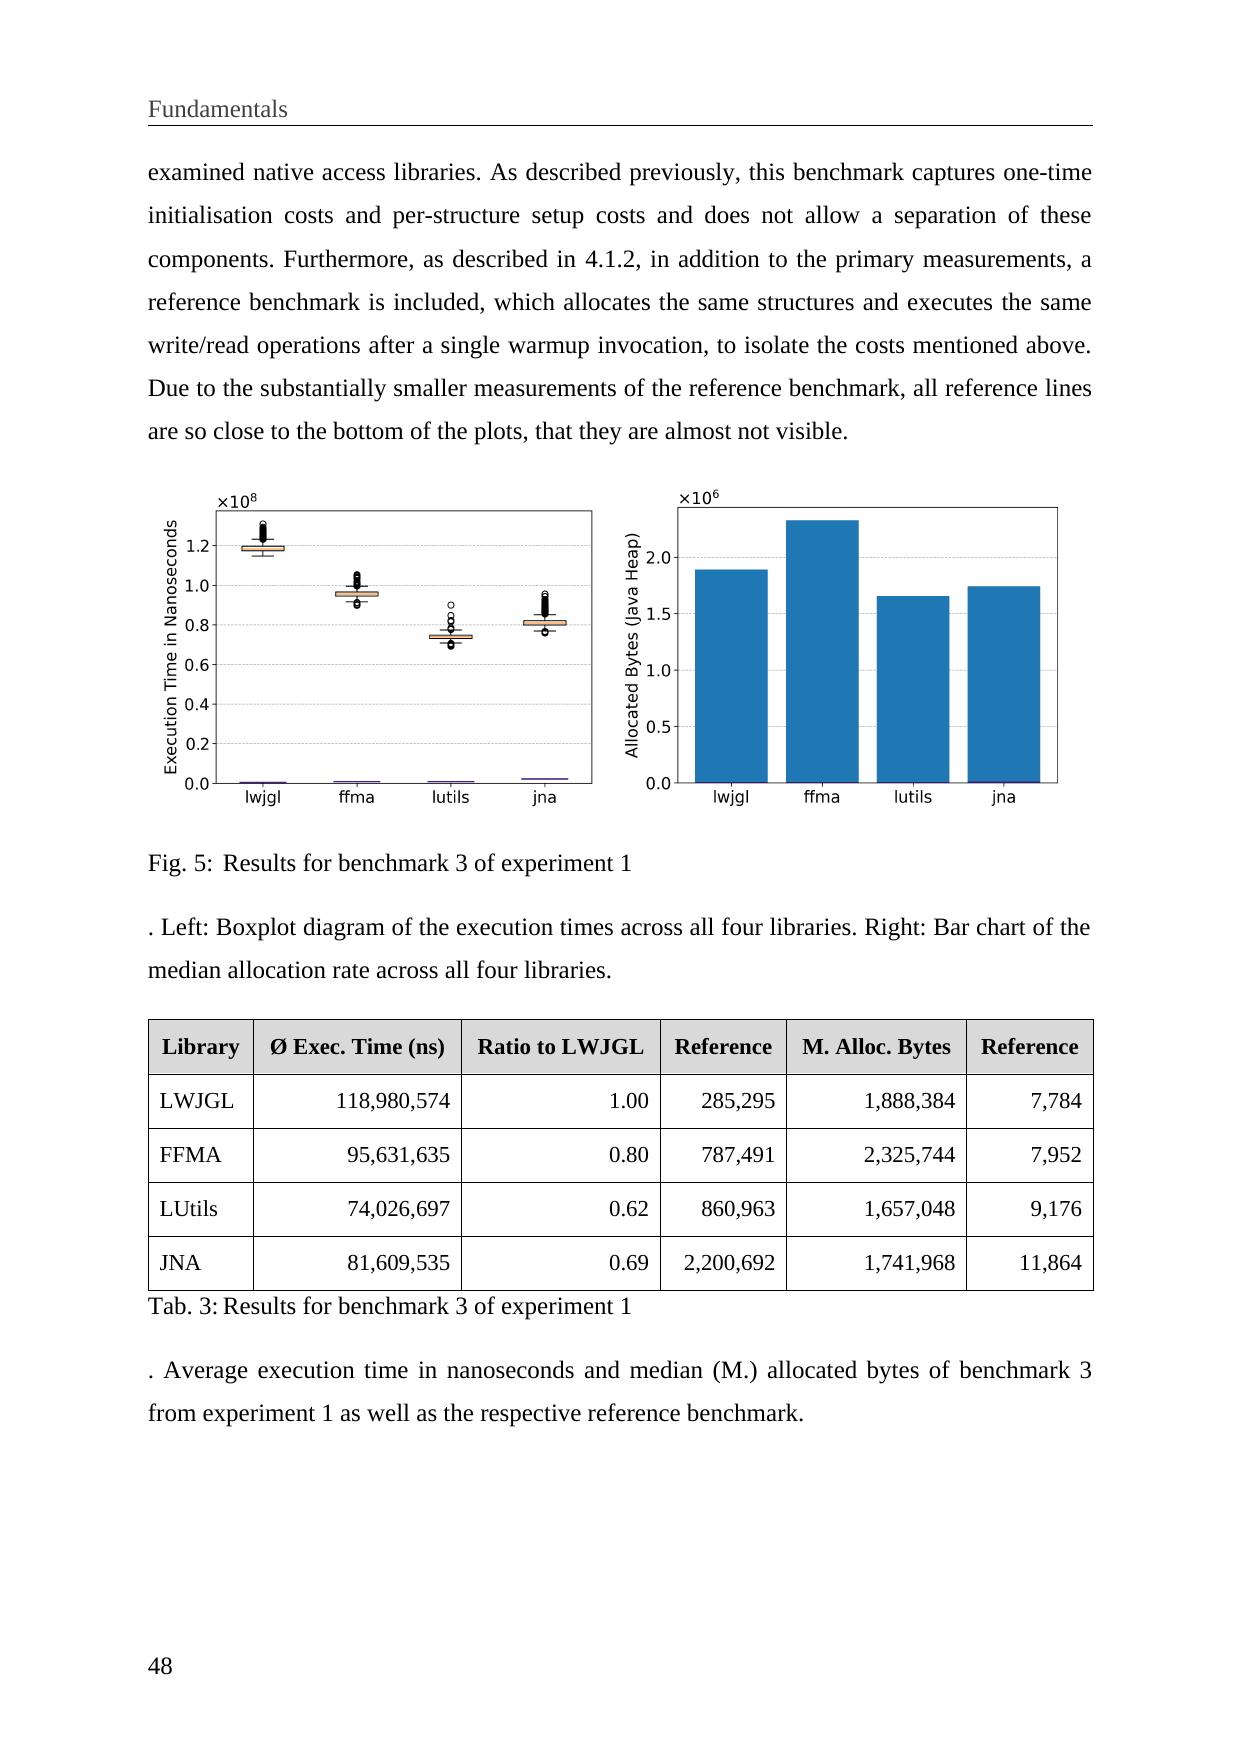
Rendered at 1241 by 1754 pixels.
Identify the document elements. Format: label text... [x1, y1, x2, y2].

table_cell 7,952 [967, 1129, 1093, 1182]
text . Average execution time in nanoseconds and median (M.) allocated bytes of benchmark 3 from experiment 1 as well as the respective reference benchmark. [148, 1355, 1093, 1427]
table_cell 787,491 [661, 1129, 786, 1182]
table_cell 1,657,048 [787, 1183, 966, 1236]
text . Left: Boxplot diagram of the execution times across all four libraries. Right: Bar chart of the median allocation rate across all four libraries. [148, 912, 1093, 984]
table_cell 118,980,574 [254, 1075, 461, 1128]
table_cell 81,609,535 [254, 1237, 461, 1290]
text Tab. 3: Results for benchmark 3 of experiment 1 [148, 1291, 1093, 1320]
table_cell 2,325,744 [787, 1129, 966, 1182]
table_cell 95,631,635 [254, 1129, 461, 1182]
table_cell 0.69 [462, 1237, 660, 1290]
text Fig. 5: Results for benchmark 3 of experiment 1 [148, 848, 1093, 877]
table_header Ratio to LWJGL [462, 1020, 660, 1073]
table_header M. Alloc. Bytes [787, 1020, 966, 1073]
table_header Reference [661, 1020, 786, 1073]
table_cell 0.62 [462, 1183, 660, 1236]
table_cell JNA [149, 1237, 253, 1290]
table_cell 0.80 [462, 1129, 660, 1182]
table_header Ø Exec. Time (ns) [254, 1020, 461, 1073]
table_cell 1,741,968 [787, 1237, 966, 1290]
table_cell 9,176 [967, 1183, 1093, 1236]
table_cell 7,784 [967, 1075, 1093, 1128]
table_cell LUtils [149, 1183, 253, 1236]
table_cell 285,295 [661, 1075, 786, 1128]
table_cell FFMA [149, 1129, 253, 1182]
table_header Library [149, 1020, 253, 1073]
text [148, 157, 1093, 445]
table_cell 74,026,697 [254, 1183, 461, 1236]
picture [147, 471, 1075, 822]
table_cell 860,963 [661, 1183, 786, 1236]
table_cell 1.00 [462, 1075, 660, 1128]
table_cell 2,200,692 [661, 1237, 786, 1290]
table_cell LWJGL [149, 1075, 253, 1128]
table_header Reference [967, 1020, 1093, 1073]
table_cell 1,888,384 [787, 1075, 966, 1128]
table_cell 11,864 [967, 1237, 1093, 1290]
